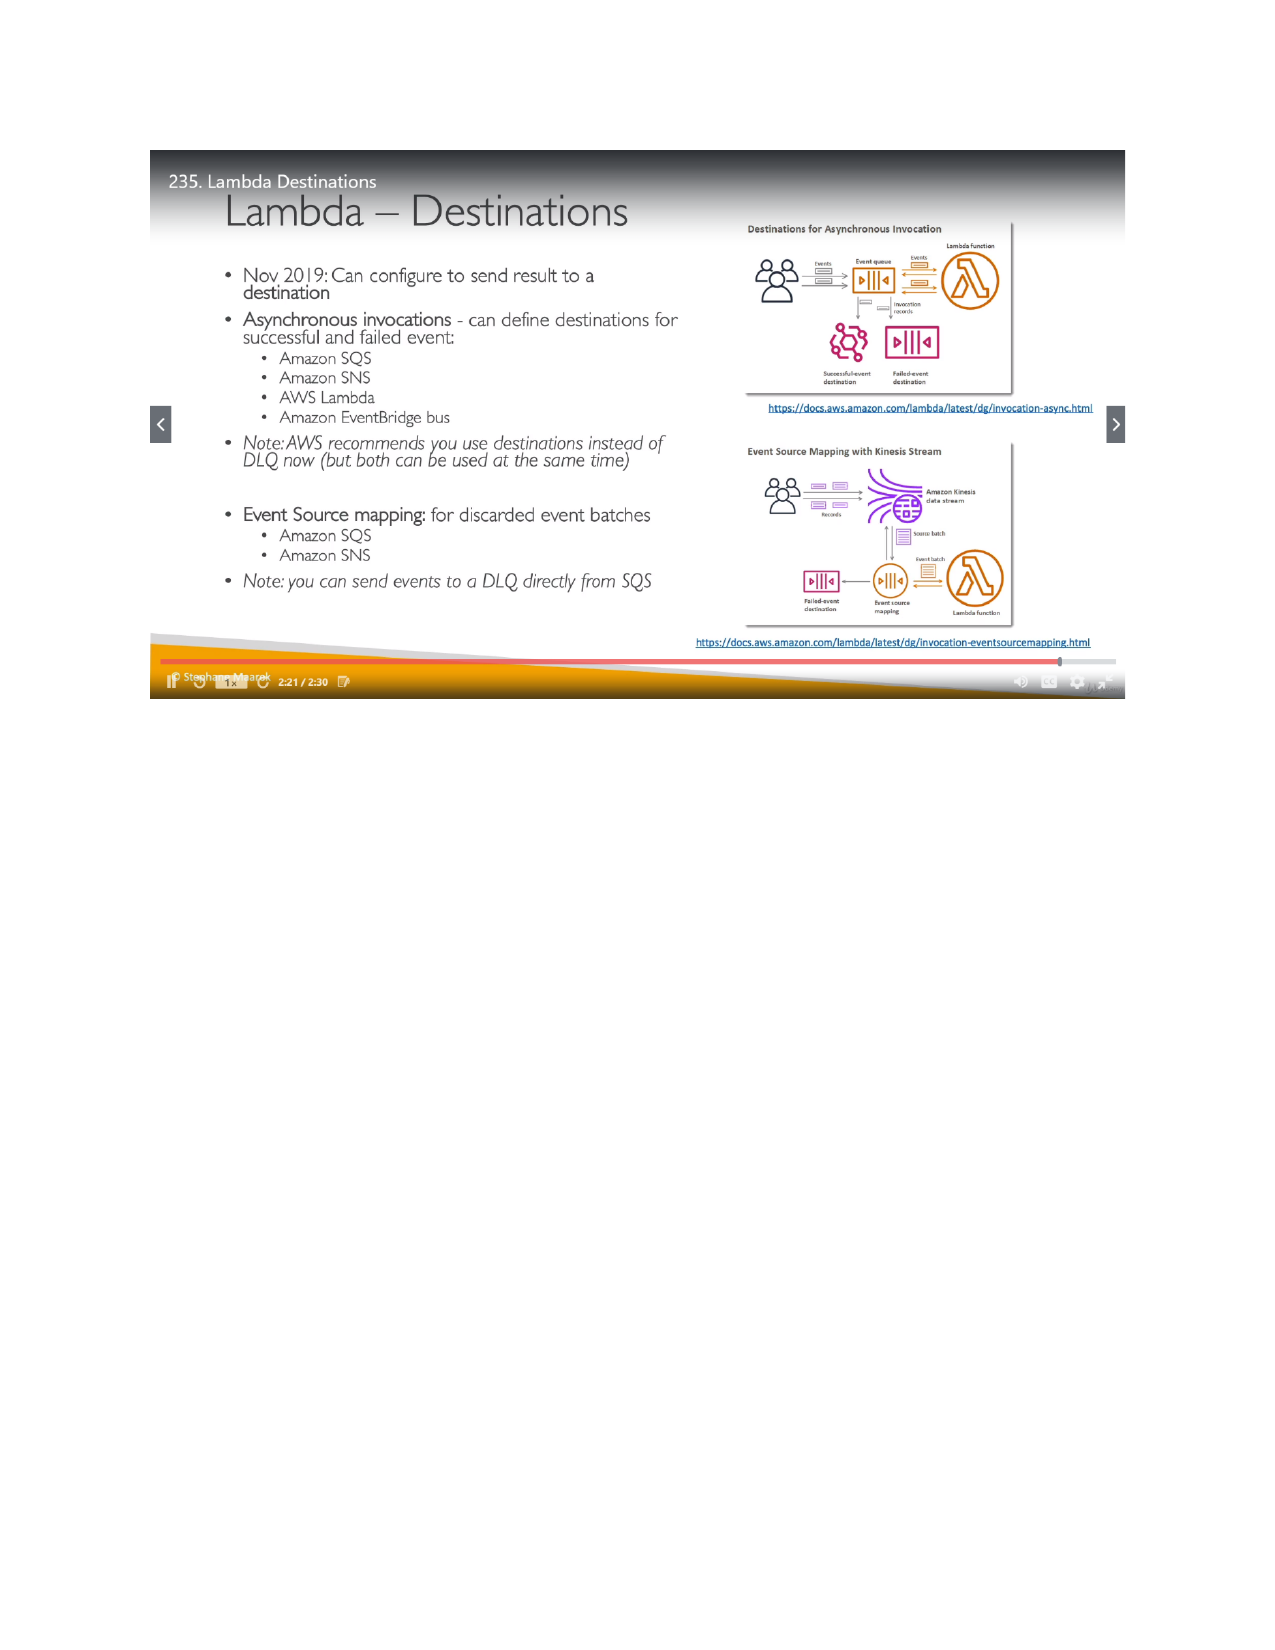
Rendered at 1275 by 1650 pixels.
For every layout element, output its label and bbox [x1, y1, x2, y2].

picture [150, 150, 1125, 699]
